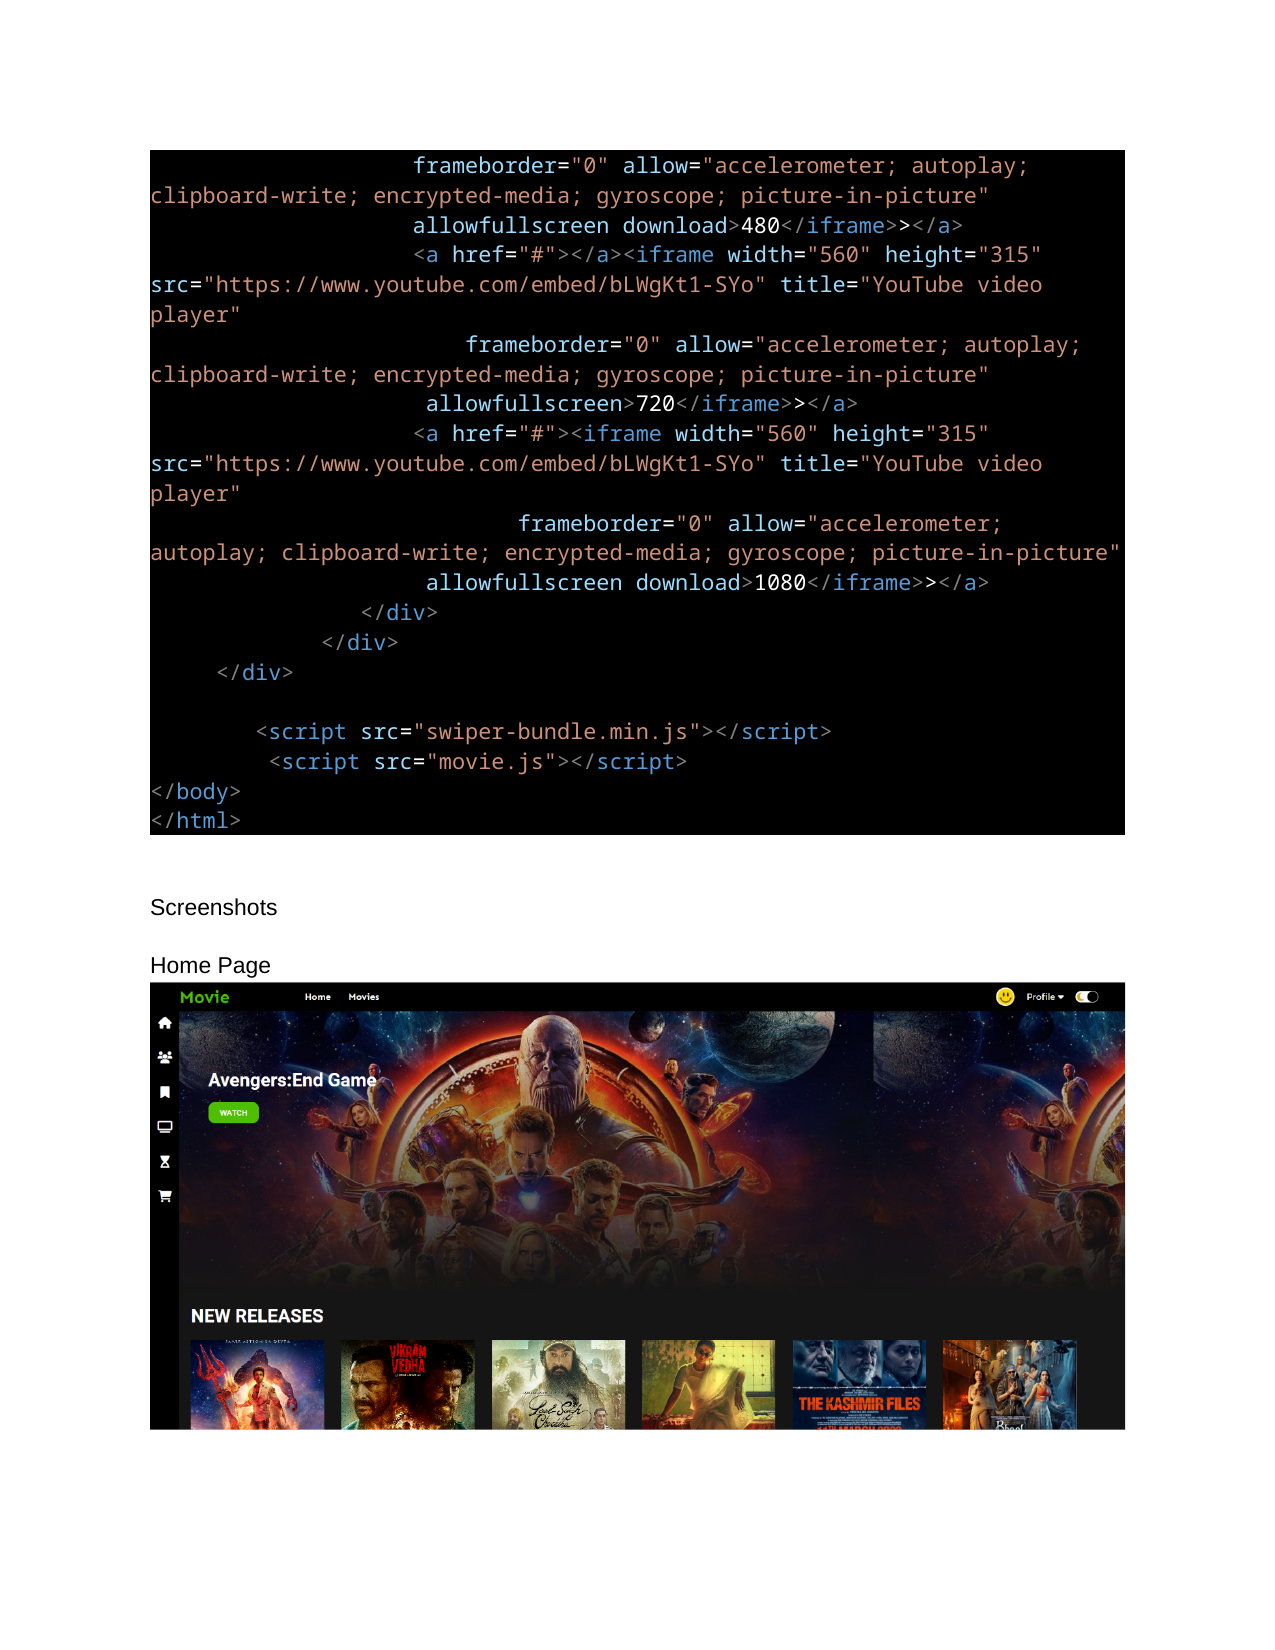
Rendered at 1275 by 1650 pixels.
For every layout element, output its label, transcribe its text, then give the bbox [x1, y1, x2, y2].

text <a href="#"></a><iframe width="560" height="315" src="https://www.youtube.com/embed/bLWgKt1-SYo" title="YouTube video player" [150, 239, 1125, 329]
picture [150, 981, 1125, 1430]
text allowfullscreen download>480</iframe>></a> [150, 209, 1125, 239]
text frameborder="0" allow="accelerometer; autoplay; clipboard-write; encrypted-media; gyroscope; picture-in-picture" [150, 507, 1125, 567]
text frameborder="0" allow="accelerometer; autoplay; clipboard-write; encrypted-media; gyroscope; picture-in-picture" [150, 150, 1125, 209]
text allowfullscreen>720</iframe>></a> [150, 388, 1125, 418]
text Screenshots [150, 894, 1033, 920]
text </div> [150, 627, 1125, 656]
text </div> [150, 597, 1125, 627]
text <script src="movie.js"></script> [150, 746, 1125, 776]
text </body> [150, 776, 1125, 805]
text allowfullscreen download>1080</iframe>></a> [150, 567, 1125, 597]
text <script src="swiper-bundle.min.js"></script> [150, 716, 1125, 746]
text <a href="#"><iframe width="560" height="315" src="https://www.youtube.com/embed/bLWgKt1-SYo" title="YouTube video player" [150, 418, 1125, 507]
text Home Page [150, 952, 1033, 979]
text </div> [150, 656, 1125, 686]
text </html> [150, 805, 1125, 835]
text frameborder="0" allow="accelerometer; autoplay; clipboard-write; encrypted-media; gyroscope; picture-in-picture" [150, 329, 1125, 388]
